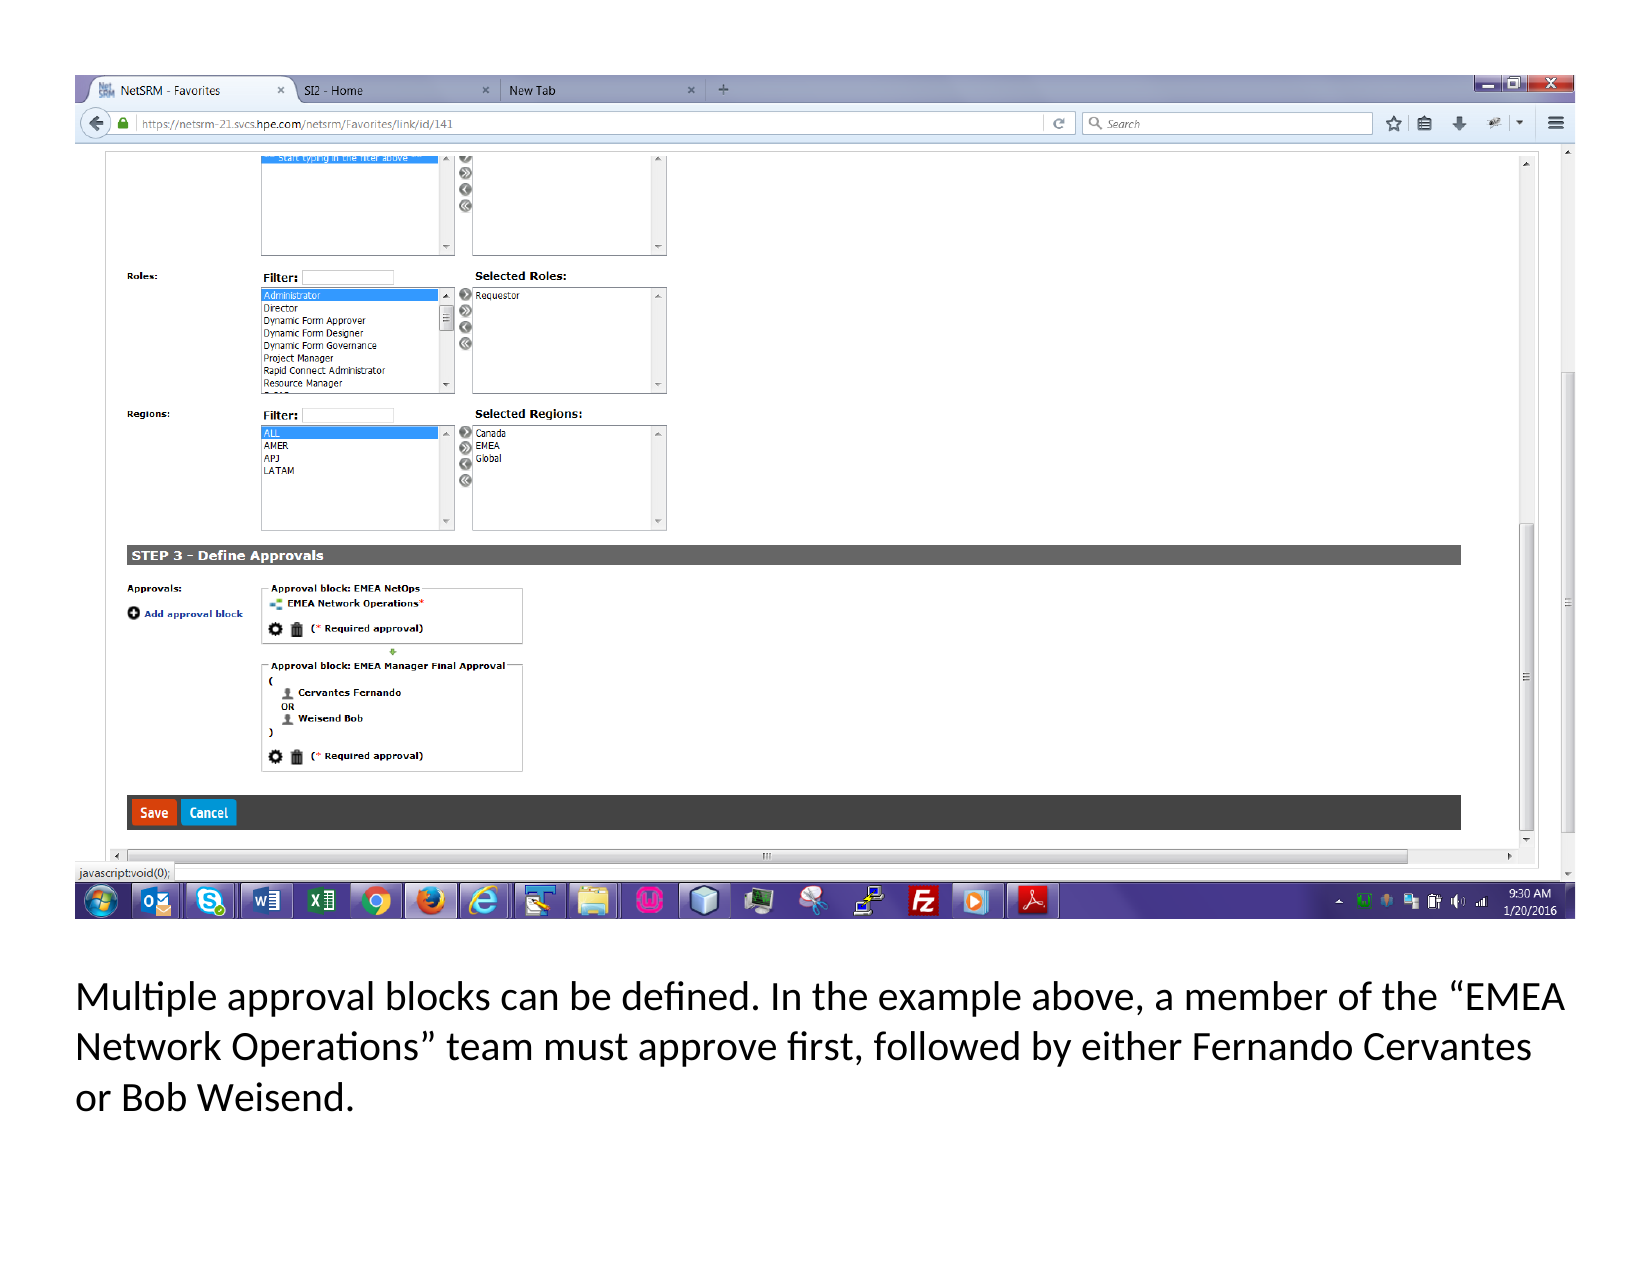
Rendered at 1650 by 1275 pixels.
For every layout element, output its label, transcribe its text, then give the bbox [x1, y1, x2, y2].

text Multiple approval blocks can be defined. In the example above, a member of the “EMEA Network Operations” team must approve first, followed by either Fernando Cervantes or Bob Weisend. [75, 969, 1575, 1122]
picture [75, 75, 1575, 919]
